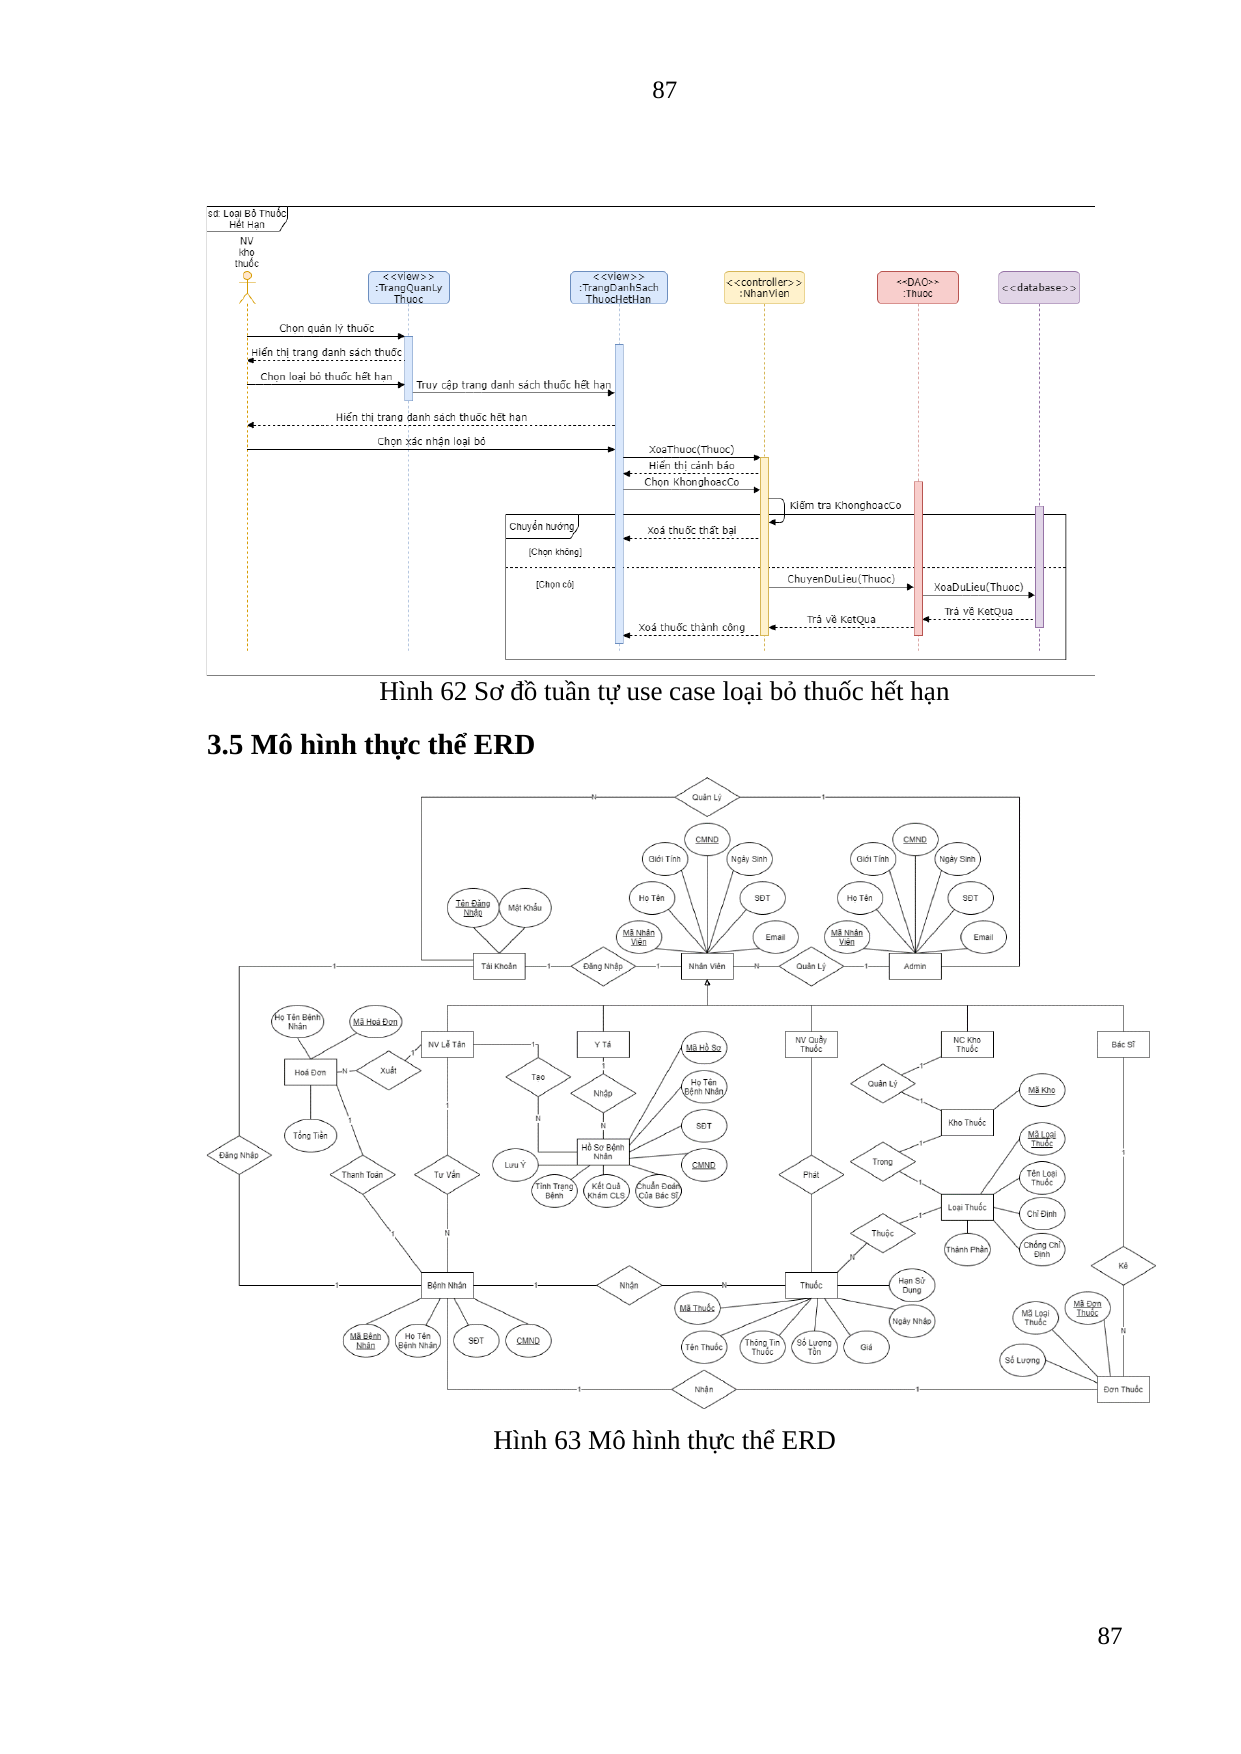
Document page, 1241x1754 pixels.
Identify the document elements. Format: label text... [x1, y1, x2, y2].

text 3.5 Mô hình thực thể ERD [207, 727, 1122, 761]
picture [206, 206, 1095, 676]
picture [206, 777, 1156, 1409]
text Hình Mô hình thực thể ERD [207, 1424, 1122, 1456]
